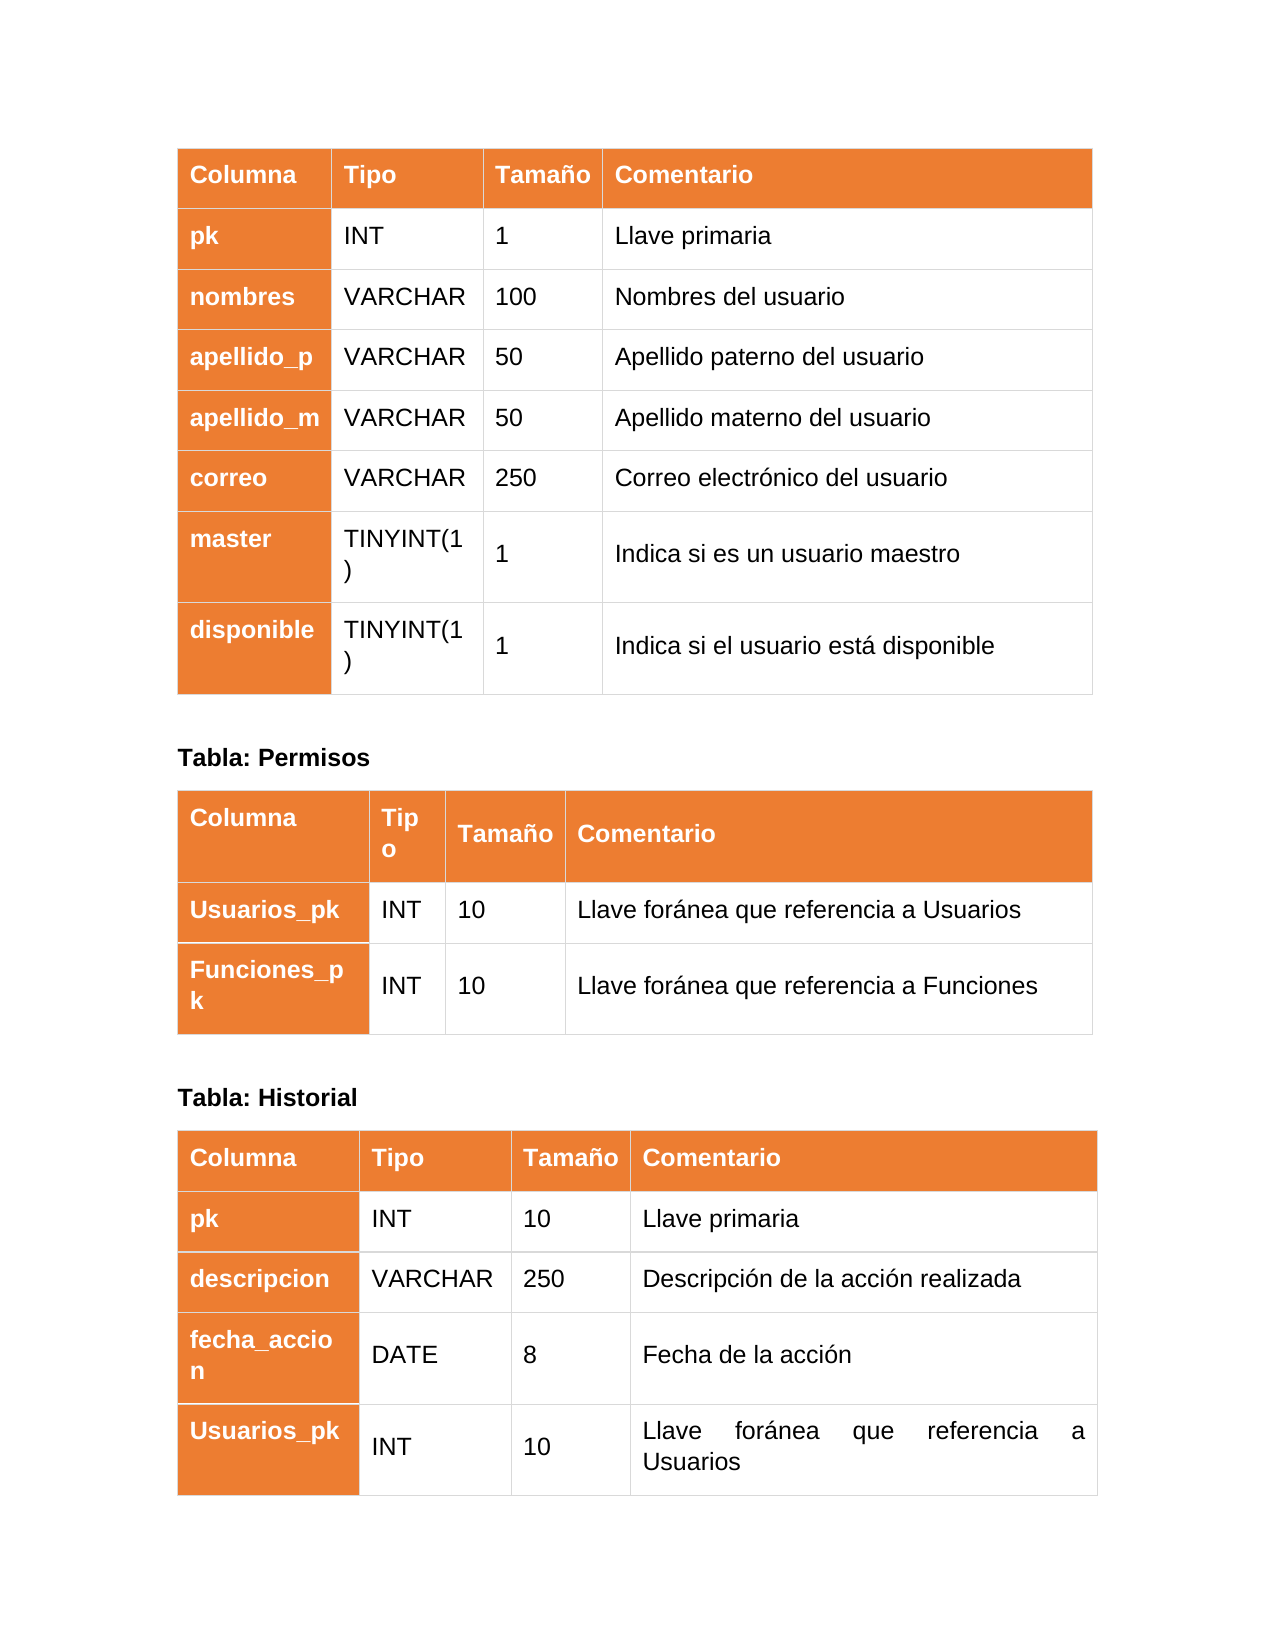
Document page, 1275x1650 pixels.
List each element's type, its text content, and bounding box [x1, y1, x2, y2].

table_cell 8 [512, 1313, 630, 1403]
table_cell fecha_accion [178, 1313, 359, 1403]
table_cell Correo electrónico del usuario [603, 451, 1092, 511]
table_cell VARCHAR [332, 391, 483, 450]
table_header Columna [178, 1131, 359, 1191]
table_cell Usuarios_pk [178, 883, 369, 942]
table_cell apellido_p [178, 330, 331, 390]
table_cell nombres [178, 270, 331, 329]
table_cell INT [360, 1405, 511, 1495]
table_cell 10 [446, 883, 565, 942]
table_cell descripcion [178, 1253, 359, 1312]
table_header Tipo [332, 149, 483, 208]
table_cell VARCHAR [332, 451, 483, 511]
table_header Tamaño [484, 149, 602, 208]
table_cell 50 [484, 330, 602, 390]
table_cell Llave primaria [603, 209, 1092, 269]
table_cell VARCHAR [332, 330, 483, 390]
table_header Tipo [370, 791, 445, 882]
table_cell INT [360, 1192, 511, 1251]
table_cell Llave foránea que referencia a Usuarios [631, 1405, 1097, 1495]
table_header Comentario [603, 149, 1092, 208]
text Tabla: Permisos [177, 743, 1098, 771]
table_cell pk [178, 1192, 359, 1251]
table_cell correo [178, 451, 331, 511]
table_cell apellido_m [178, 391, 331, 450]
table_cell Llave primaria [631, 1192, 1097, 1251]
table_cell Fecha de la acción [631, 1313, 1097, 1403]
table_cell 10 [446, 944, 565, 1034]
table_cell Descripción de la acción realizada [631, 1253, 1097, 1312]
table_cell INT [370, 944, 445, 1034]
table_cell Llave foránea que referencia a Usuarios [566, 883, 1092, 942]
table_cell 1 [484, 512, 602, 602]
table_cell master [178, 512, 331, 602]
table_cell Usuarios_pk [178, 1405, 359, 1495]
table_cell Llave foránea que referencia a Funciones [566, 944, 1092, 1034]
table_cell 100 [484, 270, 602, 329]
table_header Tamaño [446, 791, 565, 882]
table_header Tipo [360, 1131, 511, 1191]
table_cell 250 [512, 1253, 630, 1312]
table_cell Apellido paterno del usuario [603, 330, 1092, 390]
table_header Columna [178, 149, 331, 208]
table_header Columna [178, 791, 369, 882]
table_header Comentario [631, 1131, 1097, 1191]
table_cell TINYINT(1) [332, 512, 483, 602]
table_cell Apellido materno del usuario [603, 391, 1092, 450]
text Tabla: Historial [177, 1083, 1098, 1111]
table_cell 10 [512, 1192, 630, 1251]
table_cell disponible [178, 603, 331, 694]
table_cell pk [178, 209, 331, 269]
table_cell 1 [484, 603, 602, 694]
table_cell Nombres del usuario [603, 270, 1092, 329]
table_cell VARCHAR [360, 1253, 511, 1312]
table_cell Indica si es un usuario maestro [603, 512, 1092, 602]
table_cell Funciones_pk [178, 944, 369, 1034]
table_cell 50 [484, 391, 602, 450]
table_cell 1 [484, 209, 602, 269]
table_header Comentario [566, 791, 1092, 882]
table_cell TINYINT(1) [332, 603, 483, 694]
table_cell Indica si el usuario está disponible [603, 603, 1092, 694]
table_cell INT [370, 883, 445, 942]
table_cell 10 [512, 1405, 630, 1495]
table_cell DATE [360, 1313, 511, 1403]
table_header Tamaño [512, 1131, 630, 1191]
table_cell 250 [484, 451, 602, 511]
table_cell VARCHAR [332, 270, 483, 329]
table_cell INT [332, 209, 483, 269]
